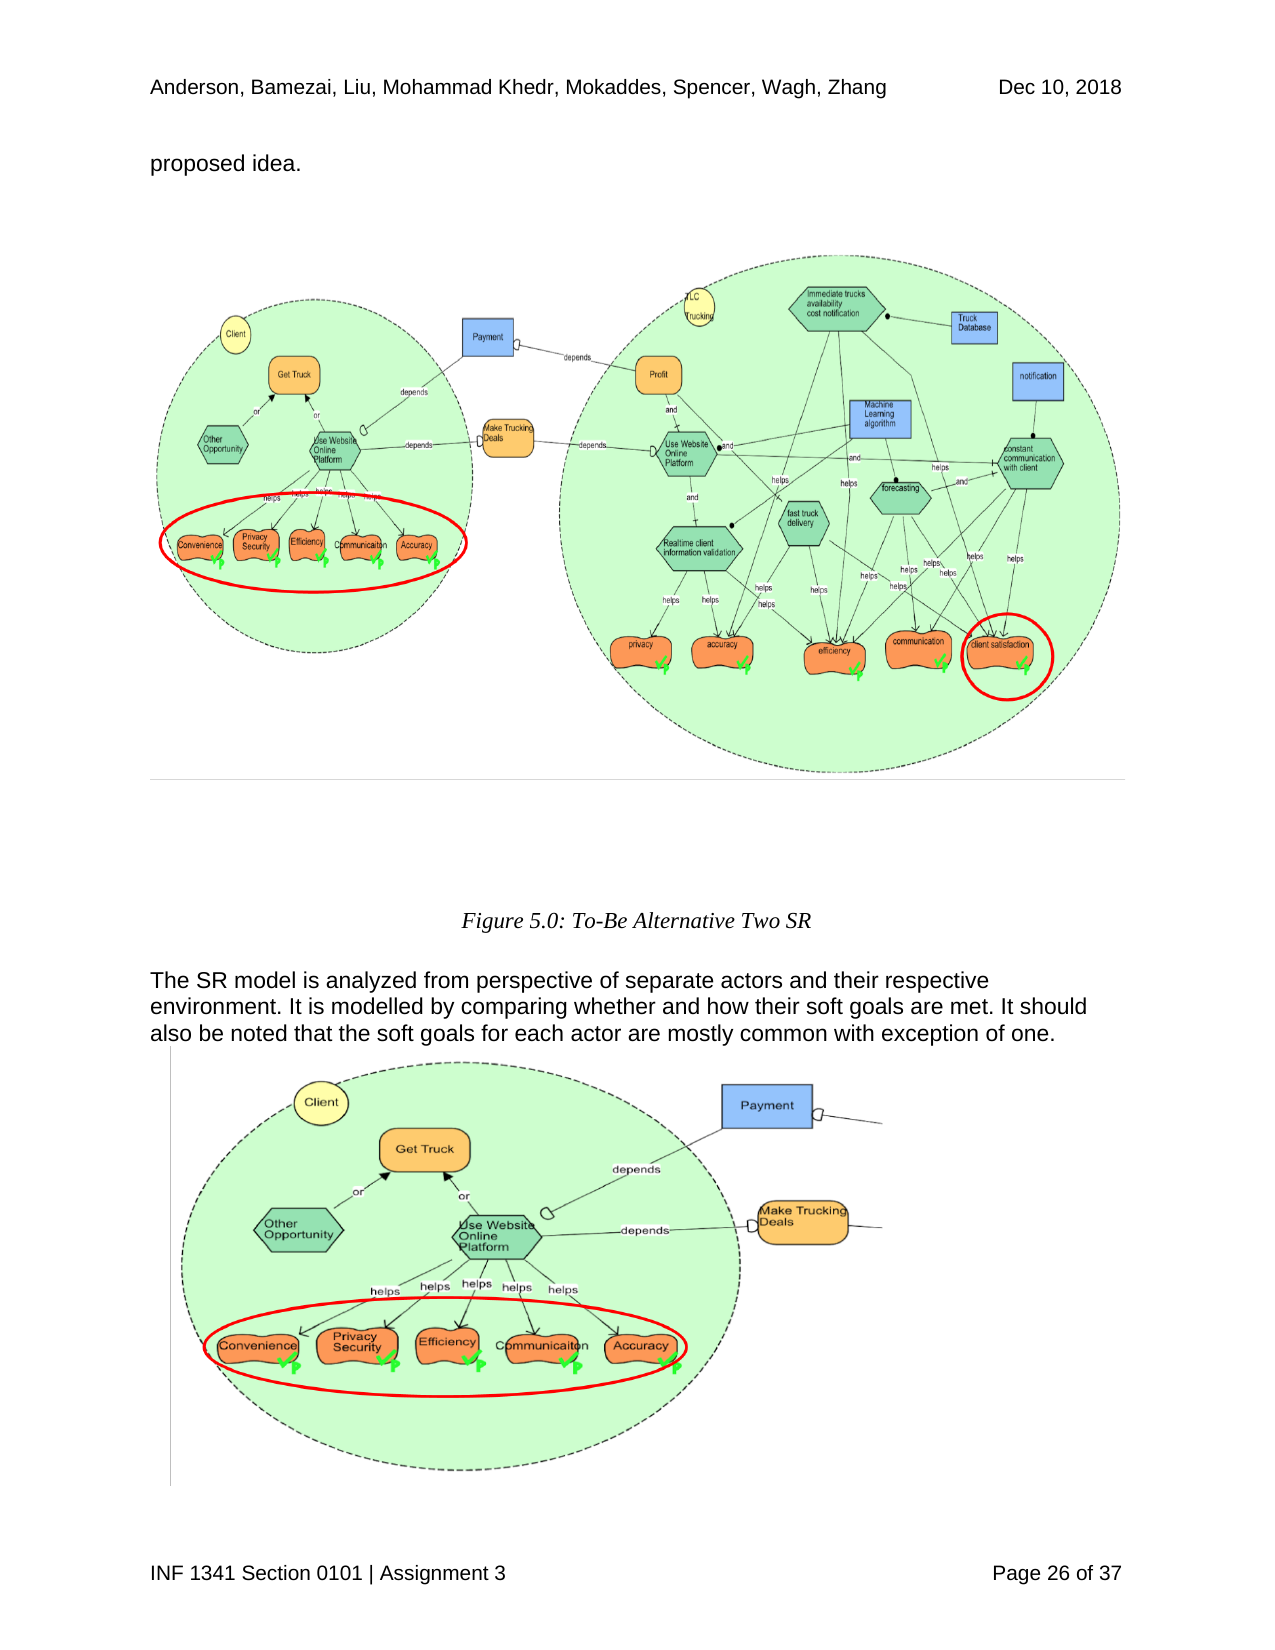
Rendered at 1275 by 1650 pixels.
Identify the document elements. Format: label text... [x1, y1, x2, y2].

picture [150, 176, 1125, 908]
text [150, 150, 1125, 176]
text Figure 5.0: To-Be Alternative Two SR [150, 908, 1125, 934]
text The SR model is analyzed from perspective of separate actors and their respective environment. It is modelled by comparing whether and how their soft goals are met. It should also be noted that the soft goals for each actor are mostly common with exception of one. [150, 967, 1125, 1046]
picture [157, 1046, 888, 1486]
